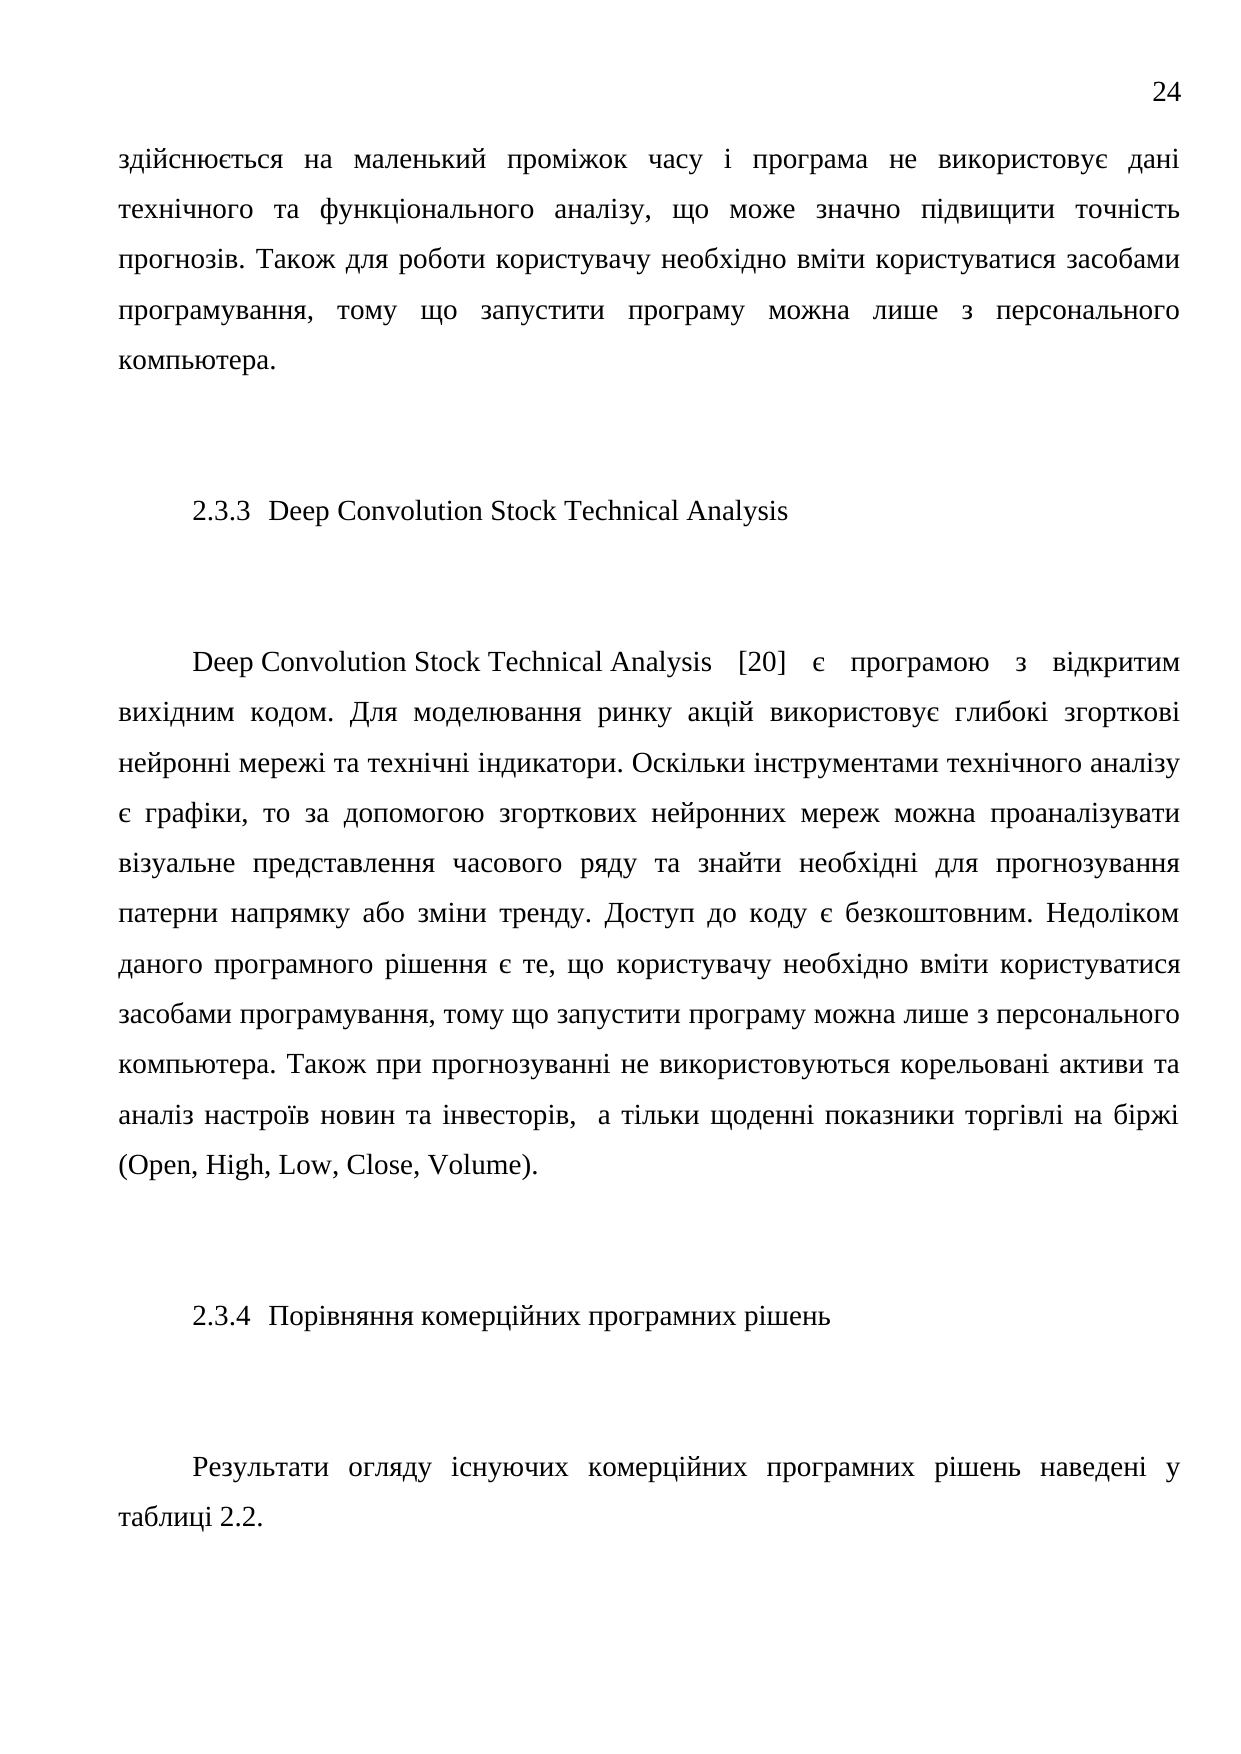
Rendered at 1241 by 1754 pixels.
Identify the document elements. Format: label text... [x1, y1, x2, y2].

subtitle Порівняння комерційних програмних рішень [118, 1298, 1181, 1332]
text Результати огляду існуючих комерційних програмних рішень наведені у таблиці 2.2. [118, 1449, 1181, 1533]
subtitle Deep Convolution Stock Technical Analysis [118, 493, 1181, 527]
text Deep Convolution Stock Technical Analysis [20] є програмою з відкритим вихідним кодом. Для моделювання ринку акцій використовує глибокі згорткові нейронні мережі та технічні індикатори. Оскільки інструментами технічного аналізу є графіки, то за допомогою згорткових нейронних мереж можна проаналізувати візуальне представлення часового ряду та знайти необхідні для прогнозування патерни напрямку або зміни тренду. Доступ до коду є безкоштовним. Недоліком даного програмного рішення є те, що користувачу необхідно вміти користуватися засобами програмування, тому що запустити програму можна лише з персонального компьютера. Також при прогнозуванні не використовуються корельовані активи та аналіз настроїв новин та інвесторів, а тільки щоденні показники торгівлі на біржі (Open, High, Low, Close, Volume). [118, 644, 1181, 1181]
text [118, 141, 1181, 376]
